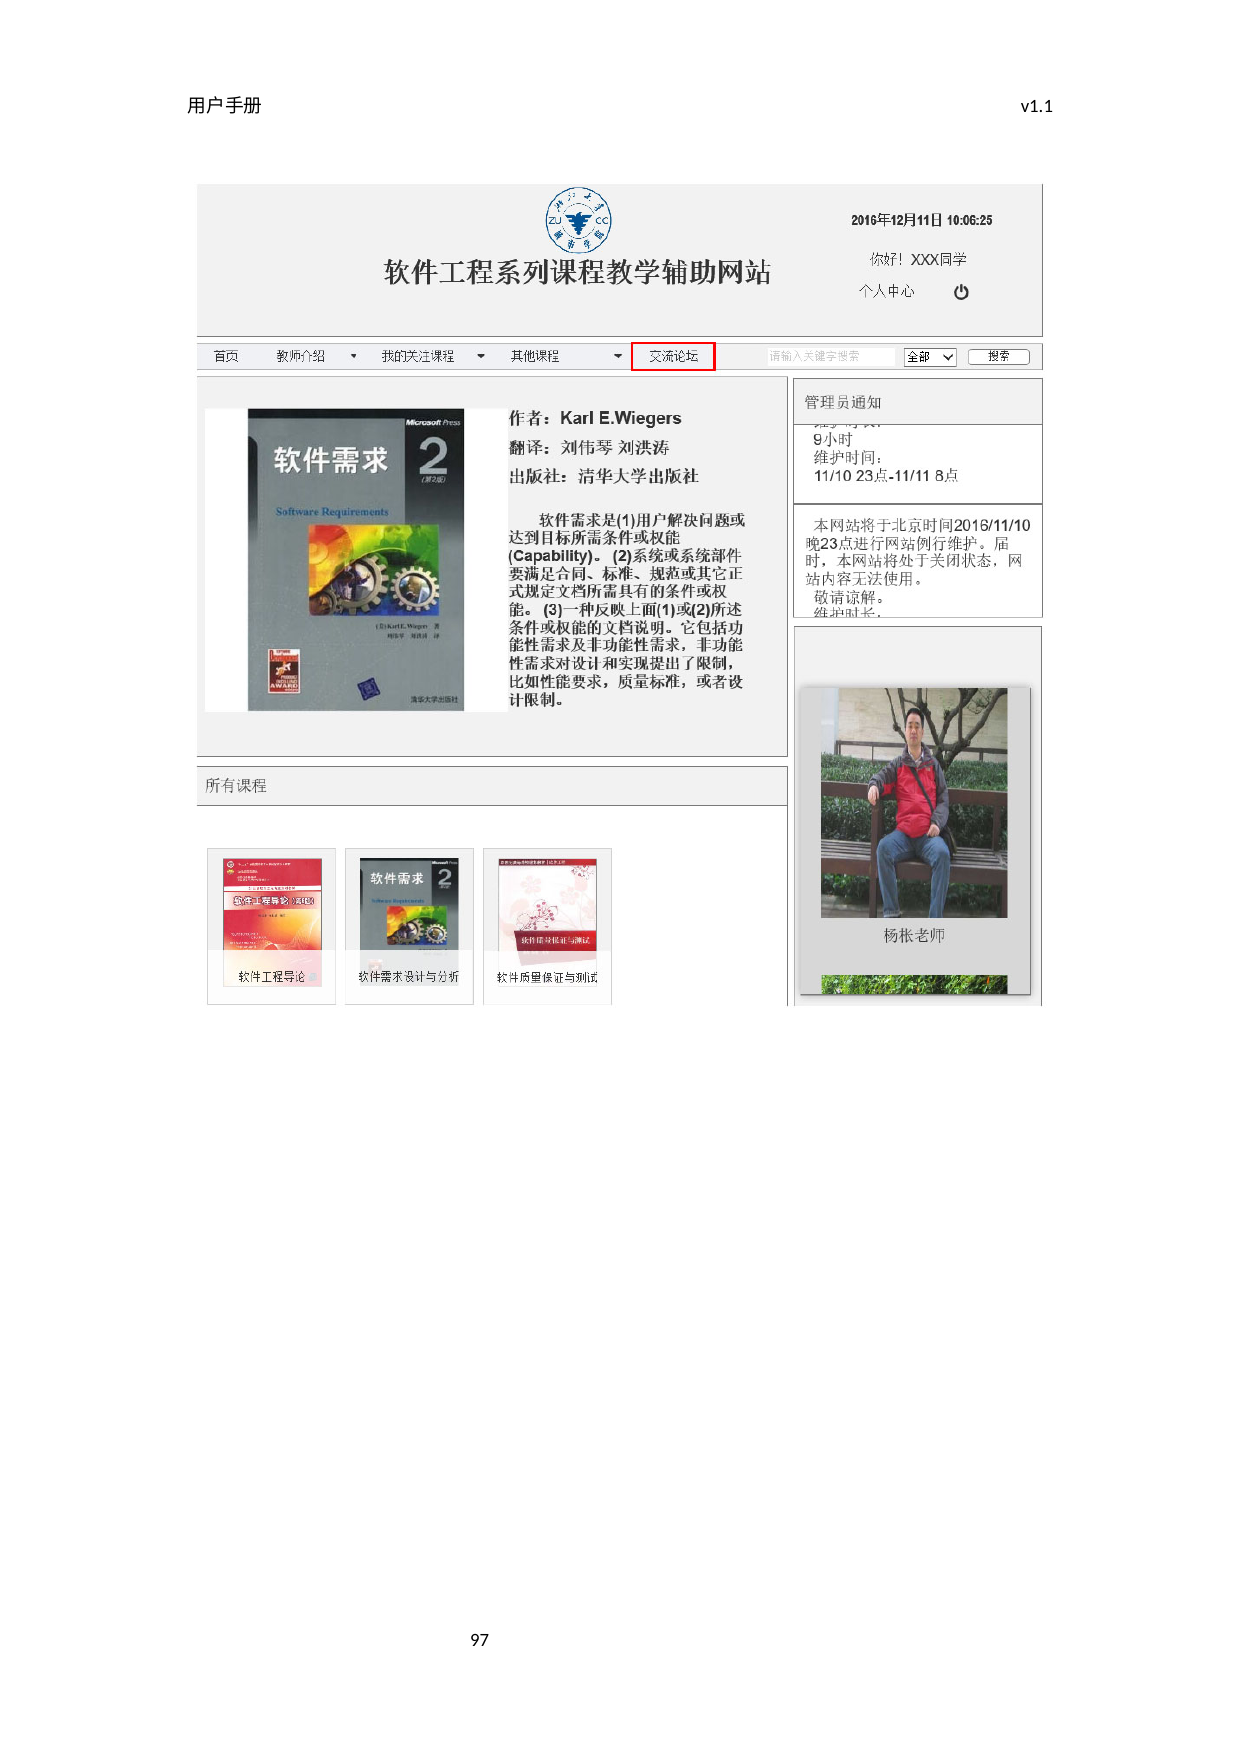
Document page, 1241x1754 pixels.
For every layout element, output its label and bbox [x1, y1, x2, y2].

picture [187, 162, 1053, 1028]
